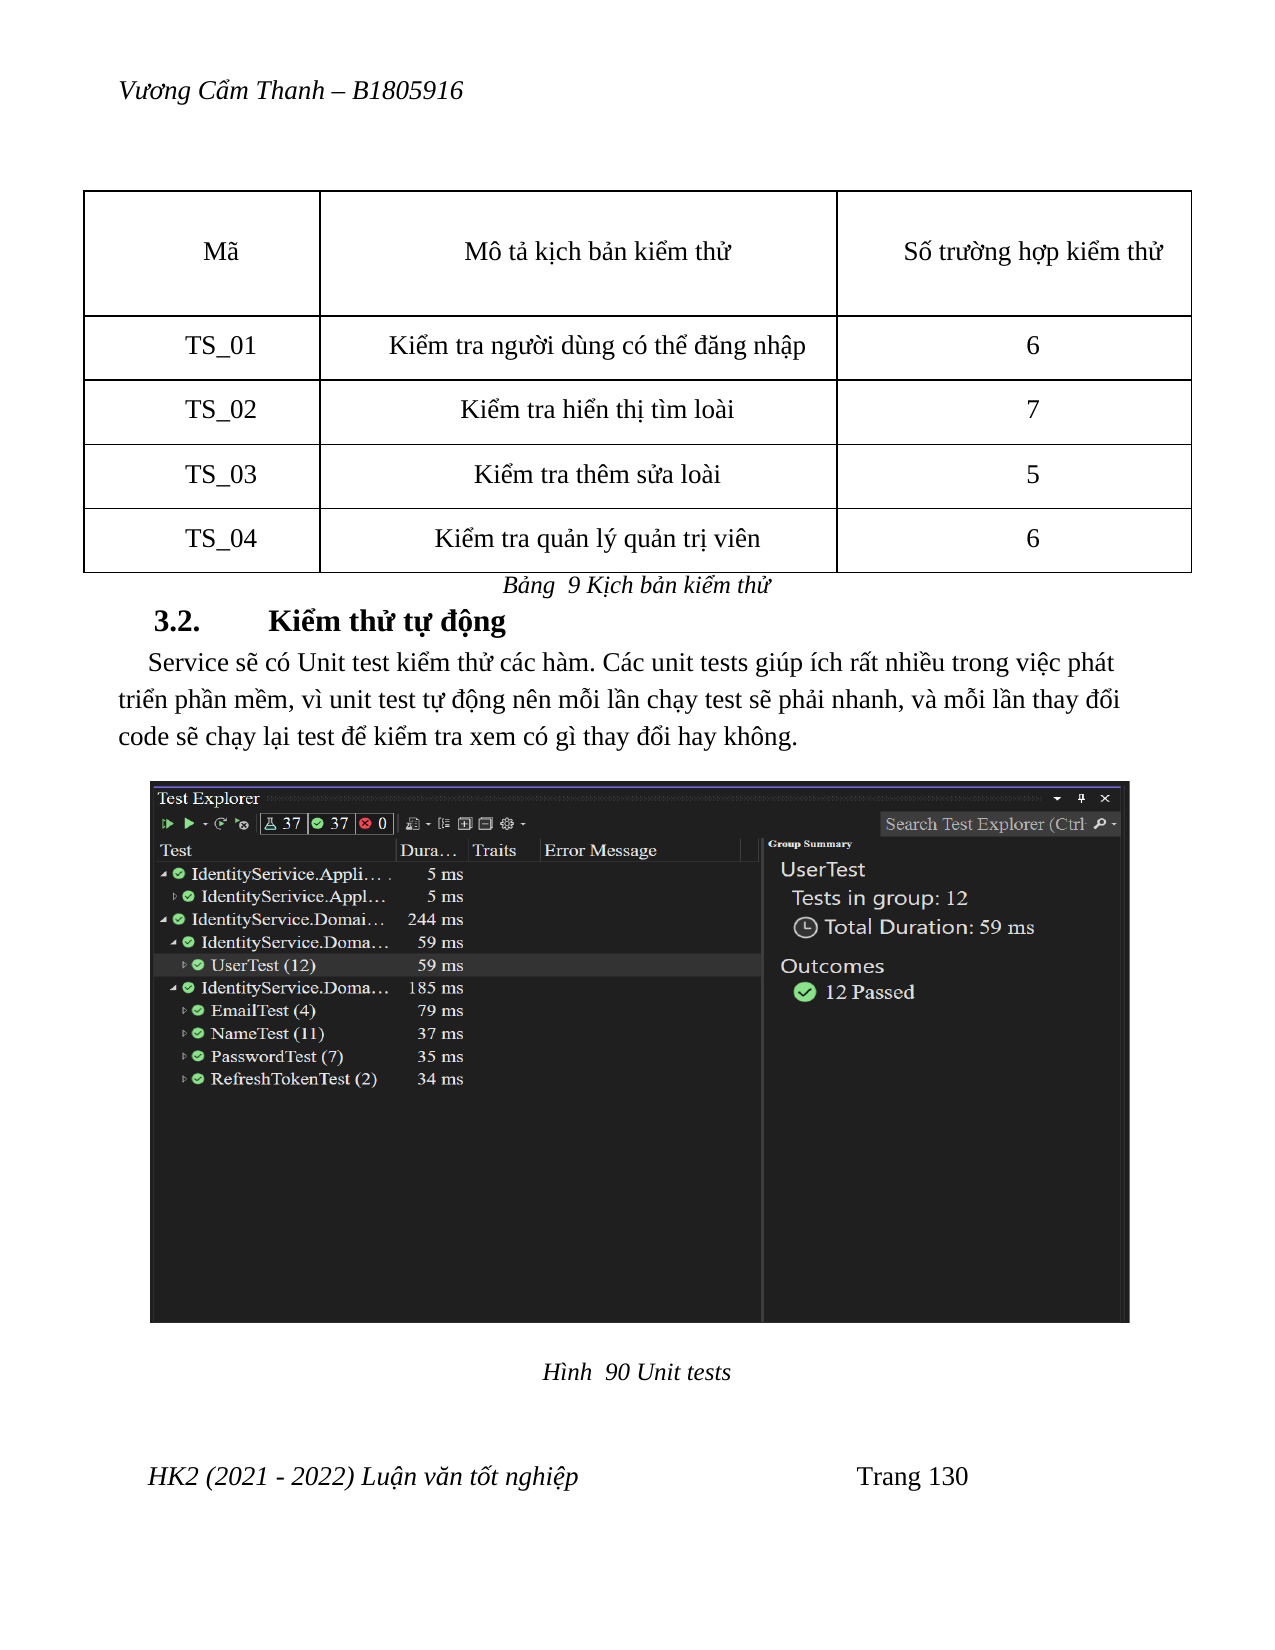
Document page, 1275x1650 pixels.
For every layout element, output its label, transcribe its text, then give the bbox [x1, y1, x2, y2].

table_cell Kiểm tra thêm sửa loài [321, 445, 836, 508]
table_cell 5 [838, 445, 1191, 508]
table_cell TS_04 [85, 509, 319, 572]
text Service sẽ có Unit test kiểm thử các hàm. Các unit tests giúp ích rất nhiều trong việc phát triển phần mềm, vì unit test tự động nên mỗi lần chạy test sẽ phải nhanh, và mỗi lần thay đổi code sẽ chạy lại test để kiểm tra xem có gì thay đổi hay không. [118, 646, 1157, 751]
table_cell 6 [838, 317, 1191, 379]
table_cell Kiểm tra người dùng có thể đăng nhập [321, 317, 836, 379]
table_header Số trường hợp kiểm thử [838, 192, 1191, 315]
subtitle Kiểm thử tự động [148, 603, 1157, 638]
table_header Mô tả kịch bản kiểm thử [321, 192, 836, 315]
table_header Mã [85, 192, 319, 315]
table_cell Kiểm tra hiển thị tìm loài [321, 381, 836, 443]
table_cell TS_02 [85, 381, 319, 443]
table_cell TS_01 [85, 317, 319, 379]
table_cell 7 [838, 381, 1191, 443]
table_cell Kiểm tra quản lý quản trị viên [321, 509, 836, 572]
table_cell 6 [838, 509, 1191, 572]
picture [150, 781, 1130, 1323]
table_cell TS_03 [85, 445, 319, 508]
